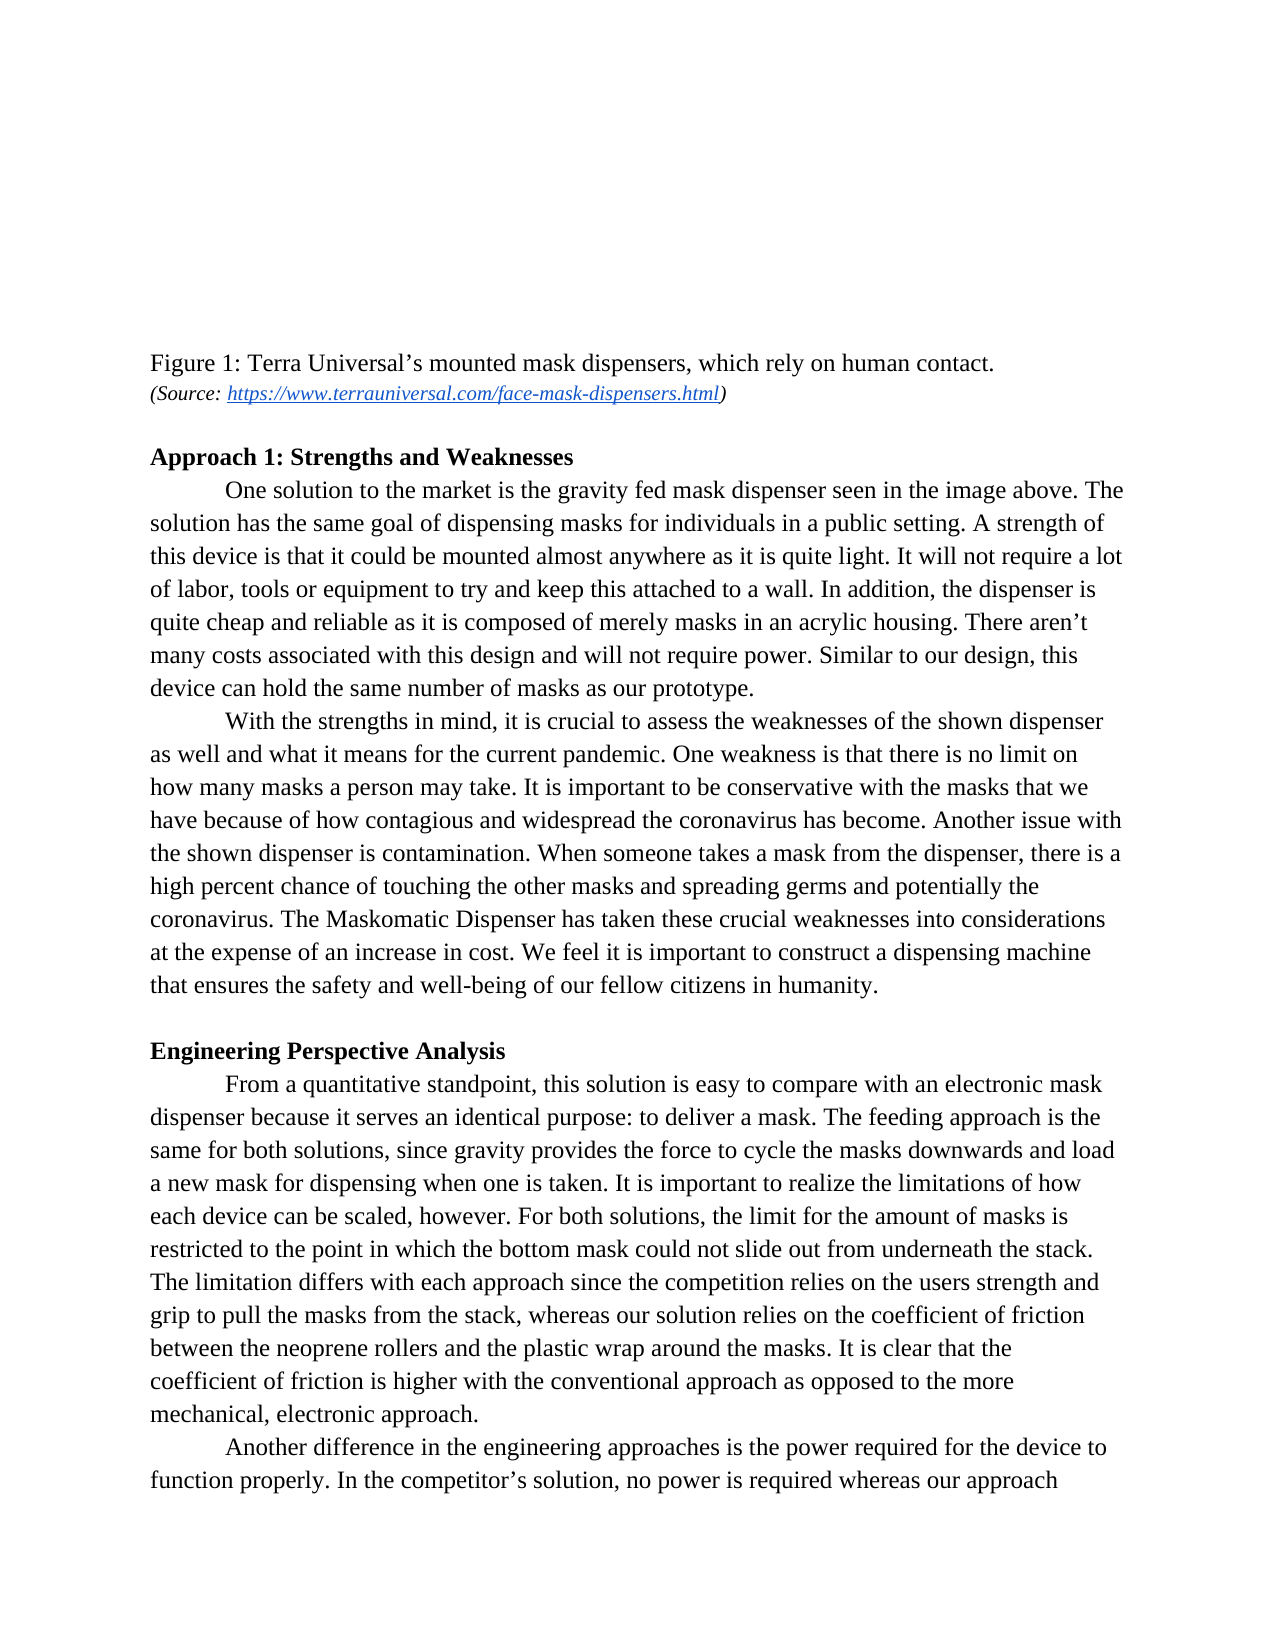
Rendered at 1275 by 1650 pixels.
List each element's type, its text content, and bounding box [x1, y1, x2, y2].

text Approach 1: Strengths and Weaknesses [150, 442, 1125, 471]
text Figure 1: Terra Universal’s mounted mask dispensers, which rely on human contact. [150, 348, 1125, 377]
text (Source: https://www.terrauniversal.com/face-mask-dispensers.html) [150, 381, 1125, 405]
text One solution to the market is the gravity fed mask dispenser seen in the image above. The solution has the same goal of dispensing masks for individuals in a public setting. A strength of this device is that it could be mounted almost anywhere as it is quite light. It will not require a lot of labor, tools or equipment to try and keep this attached to a wall. In addition, the dispenser is quite cheap and reliable as it is composed of merely masks in an acrylic housing. There aren’t many costs associated with this design and will not require power. Similar to our design, this device can hold the same number of masks as our prototype. [150, 475, 1125, 702]
text From a quantitative standpoint, this solution is easy to compare with an electronic mask dispenser because it serves an identical purpose: to deliver a mask. The feeding approach is the same for both solutions, since gravity provides the force to cycle the masks downwards and load a new mask for dispensing when one is taken. It is important to realize the limitations of how each device can be scaled, however. For both solutions, the limit for the amount of masks is restricted to the point in which the bottom mask could not slide out from underneath the stack. The limitation differs with each approach since the competition relies on the users strength and grip to pull the masks from the stack, whereas our solution relies on the coefficient of friction between the neoprene rollers and the plastic wrap around the masks. It is clear that the coefficient of friction is higher with the conventional approach as opposed to the more mechanical, electronic approach. [150, 1069, 1125, 1428]
text Engineering Perspective Analysis [150, 1036, 1125, 1065]
text With the strengths in mind, it is crucial to assess the weaknesses of the shown dispenser as well and what it means for the current pandemic. One weakness is that there is no limit on how many masks a person may take. It is important to be conservative with the masks that we have because of how contagious and widespread the coronavirus has become. Another issue with the shown dispenser is contamination. When someone takes a mask from the dispenser, there is a high percent chance of touching the other masks and spreading germs and potentially the coronavirus. The Maskomatic Dispenser has taken these crucial weaknesses into considerations at the expense of an increase in cost. We feel it is important to construct a dispensing machine that ensures the safety and well-being of our fellow citizens in humanity. [150, 706, 1125, 999]
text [150, 1432, 1125, 1494]
